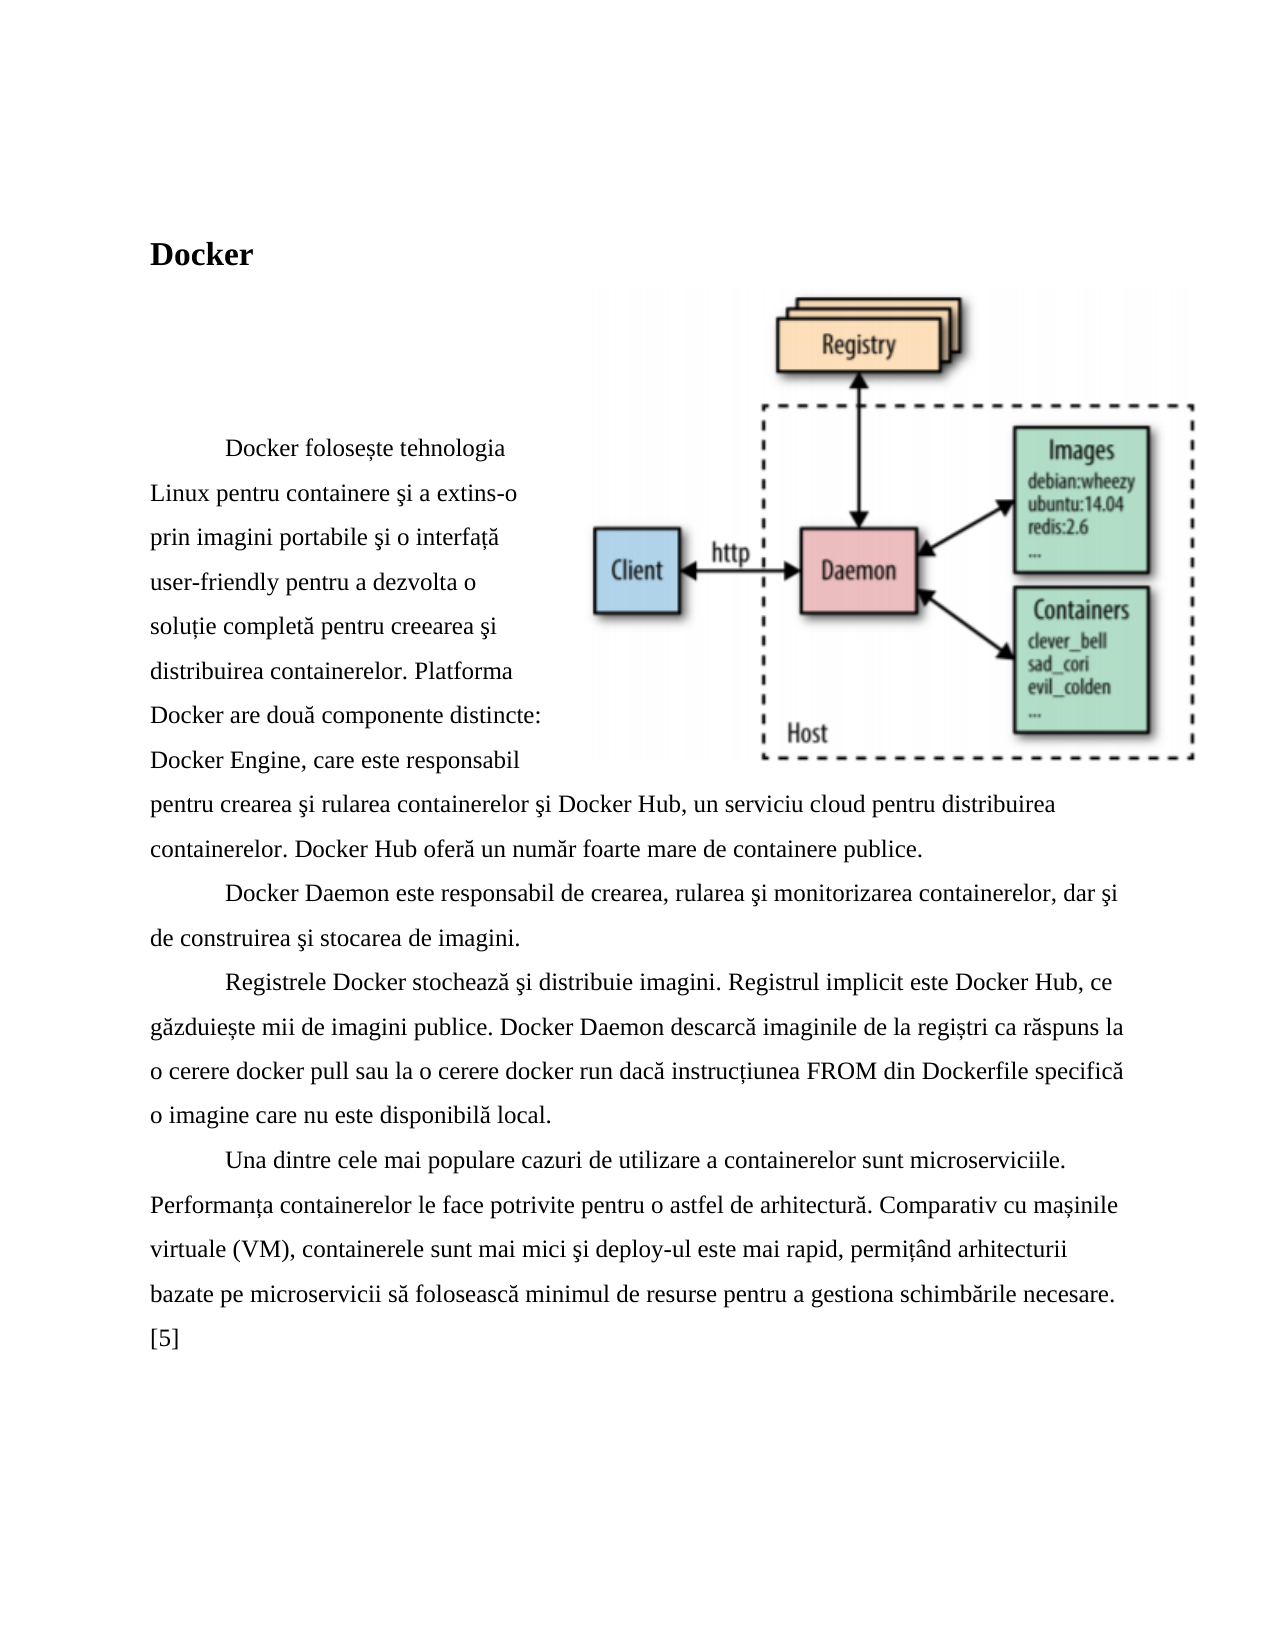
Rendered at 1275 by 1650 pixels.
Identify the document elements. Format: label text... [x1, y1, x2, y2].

text Docker [150, 234, 1125, 332]
picture [562, 274, 1211, 769]
text Docker folosește tehnologia Linux pentru containere şi a extins-o prin imagini portabile şi o interfață user-friendly pentru a dezvolta o soluție completă pentru creearea şi distribuirea containerelor. Platforma Docker are două componente distincte: Docker Engine, care este responsabil pentru crearea şi rularea containerelor şi Docker Hub, un serviciu cloud pentru distribuirea containerelor. Docker Hub oferă un număr foarte mare de containere publice. Docker Daemon este responsabil de crearea, rularea şi monitorizarea containerelor, dar şi de construirea şi stocarea de imagini. Registrele Docker stochează şi distribuie imagini. Registrul implicit este Docker Hub, ce găzduiește mii de imagini publice. Docker Daemon descarcă imaginile de la regiștri ca răspuns la o cerere docker pull sau la o cerere docker run dacă instrucțiunea FROM din Dockerfile specifică o imagine care nu este disponibilă local. Una dintre cele mai populare cazuri de utilizare a containerelor sunt microserviciile. Performanța containerelor le face potrivite pentru o astfel de arhitectură. Comparativ cu mașinile virtuale (VM), containerele sunt mai mici şi deploy-ul este mai rapid, permițând arhitecturii bazate pe microservicii să folosească minimul de resurse pentru a gestiona schimbările necesare. [5] [150, 433, 1125, 1352]
